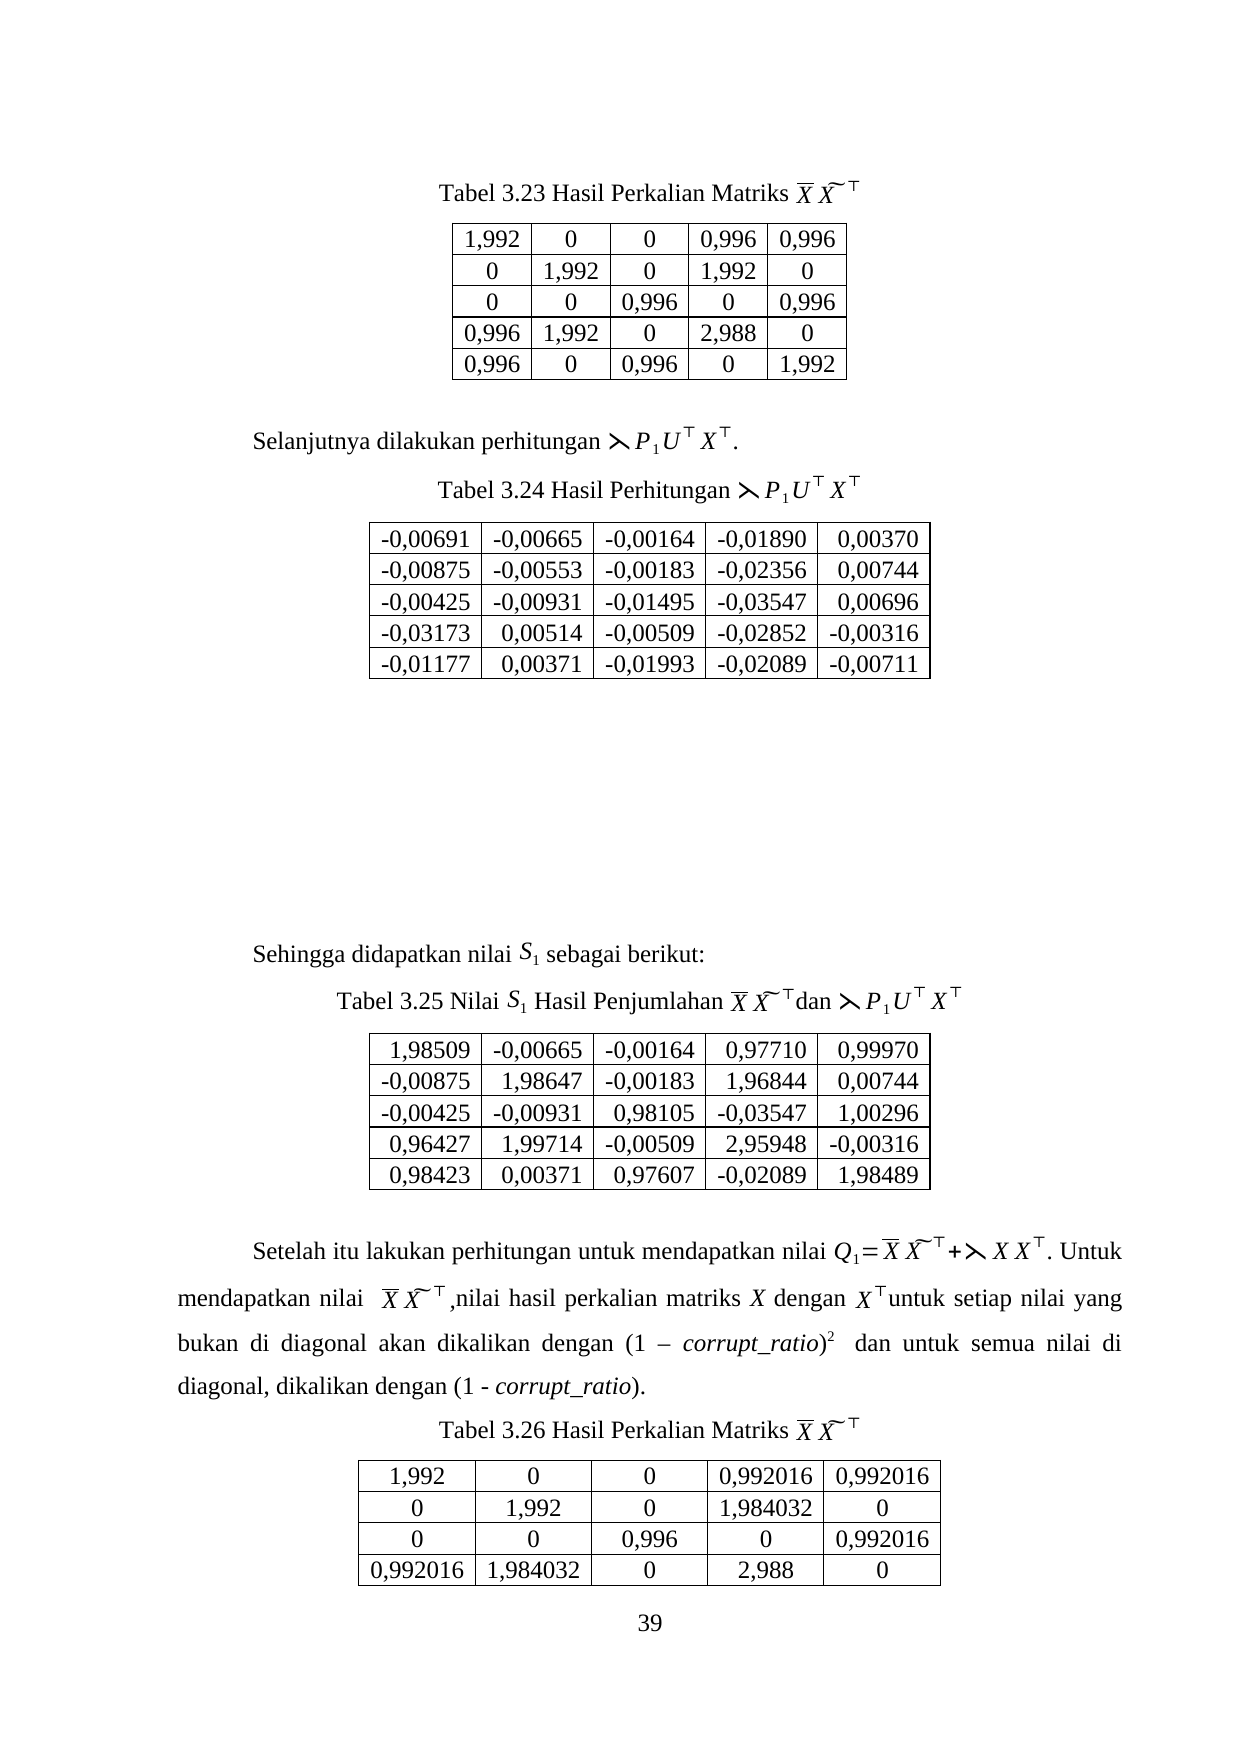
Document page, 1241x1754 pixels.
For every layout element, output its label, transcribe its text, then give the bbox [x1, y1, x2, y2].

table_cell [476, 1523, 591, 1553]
table_header 0,996 [768, 224, 846, 254]
table_header 0,996 [689, 224, 767, 254]
table_cell 1,992 [532, 318, 610, 348]
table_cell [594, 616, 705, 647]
table_header 0 [532, 224, 610, 254]
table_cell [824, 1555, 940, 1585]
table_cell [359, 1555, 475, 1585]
table_cell 0 [532, 286, 610, 316]
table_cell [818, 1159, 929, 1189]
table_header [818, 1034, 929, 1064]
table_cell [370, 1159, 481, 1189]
table_cell 0 [768, 318, 846, 348]
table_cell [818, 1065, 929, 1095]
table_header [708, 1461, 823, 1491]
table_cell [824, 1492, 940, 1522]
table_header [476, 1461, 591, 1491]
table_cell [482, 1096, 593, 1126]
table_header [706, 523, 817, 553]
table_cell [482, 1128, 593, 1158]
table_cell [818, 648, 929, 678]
table_cell 1,992 [689, 255, 767, 285]
table_cell 0,996 [453, 349, 531, 379]
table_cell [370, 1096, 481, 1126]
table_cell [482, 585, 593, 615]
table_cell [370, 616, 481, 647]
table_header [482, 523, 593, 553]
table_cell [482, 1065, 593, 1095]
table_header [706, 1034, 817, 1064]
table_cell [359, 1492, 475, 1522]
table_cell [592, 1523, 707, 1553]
table_cell 0 [453, 255, 531, 285]
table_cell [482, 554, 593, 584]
table_cell 0 [532, 349, 610, 379]
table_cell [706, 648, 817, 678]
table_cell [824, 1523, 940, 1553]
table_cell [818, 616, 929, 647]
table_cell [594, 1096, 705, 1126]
table_header 1,992 [453, 224, 531, 254]
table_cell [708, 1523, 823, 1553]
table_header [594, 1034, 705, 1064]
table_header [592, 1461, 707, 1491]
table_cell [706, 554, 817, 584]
text Tabel 3.25 Nilai Hasil Penjumlahan dan [177, 983, 1122, 1018]
text Tabel 3.24 Hasil Perhitungan [177, 472, 1122, 507]
text Selanjutnya dilakukan perhitungan . [177, 423, 1122, 458]
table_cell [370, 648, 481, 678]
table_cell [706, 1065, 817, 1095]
table_cell 0 [768, 255, 846, 285]
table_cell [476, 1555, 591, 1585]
table_cell 0 [611, 318, 688, 348]
table_header 0 [611, 224, 688, 254]
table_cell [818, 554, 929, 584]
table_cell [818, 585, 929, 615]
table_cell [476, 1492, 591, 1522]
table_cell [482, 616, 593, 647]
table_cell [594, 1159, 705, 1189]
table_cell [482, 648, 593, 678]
text Sehingga didapatkan nilai sebagai berikut: [177, 938, 1122, 969]
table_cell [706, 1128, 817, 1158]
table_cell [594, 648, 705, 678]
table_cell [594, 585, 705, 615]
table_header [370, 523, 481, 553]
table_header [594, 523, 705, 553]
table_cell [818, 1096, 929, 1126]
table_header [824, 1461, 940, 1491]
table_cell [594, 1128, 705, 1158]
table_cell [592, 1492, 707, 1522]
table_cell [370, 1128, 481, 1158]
table_cell 0,996 [611, 349, 688, 379]
text Setelah itu lakukan perhitungan untuk mendapatkan nilai . Untuk mendapatkan nilai nilai hasil perkalian matriks X dengan untuk setiap nilai yang bukan di diagonal akan dikalikan dengan (1 – corrupt_ratio)2 dan untuk semua nilai di diagonal, dikalikan dengan (1 - corrupt_ratio). [177, 1233, 1122, 1400]
table_cell 0,996 [611, 286, 688, 316]
table_cell 0,996 [768, 286, 846, 316]
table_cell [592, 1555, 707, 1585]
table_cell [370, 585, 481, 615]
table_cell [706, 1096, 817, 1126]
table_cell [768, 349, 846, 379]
table_cell 0 [453, 286, 531, 316]
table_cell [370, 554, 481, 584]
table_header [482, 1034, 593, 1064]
table_cell 0 [689, 286, 767, 316]
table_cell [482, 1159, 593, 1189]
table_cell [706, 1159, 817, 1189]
table_cell 0 [611, 255, 688, 285]
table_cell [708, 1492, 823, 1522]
table_cell 2,988 [689, 318, 767, 348]
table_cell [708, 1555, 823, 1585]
table_cell 0 [689, 349, 767, 379]
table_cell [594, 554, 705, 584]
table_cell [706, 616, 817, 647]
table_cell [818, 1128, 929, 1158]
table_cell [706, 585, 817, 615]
table_cell 0,996 [453, 318, 531, 348]
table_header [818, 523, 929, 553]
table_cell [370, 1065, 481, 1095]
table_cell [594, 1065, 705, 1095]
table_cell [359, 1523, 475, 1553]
table_cell 1,992 [532, 255, 610, 285]
text Tabel 3.23 Hasil Perkalian Matriks [177, 177, 1122, 208]
text Tabel 3.26 Hasil Perkalian Matriks [177, 1414, 1122, 1445]
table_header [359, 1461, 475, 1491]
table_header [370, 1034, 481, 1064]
